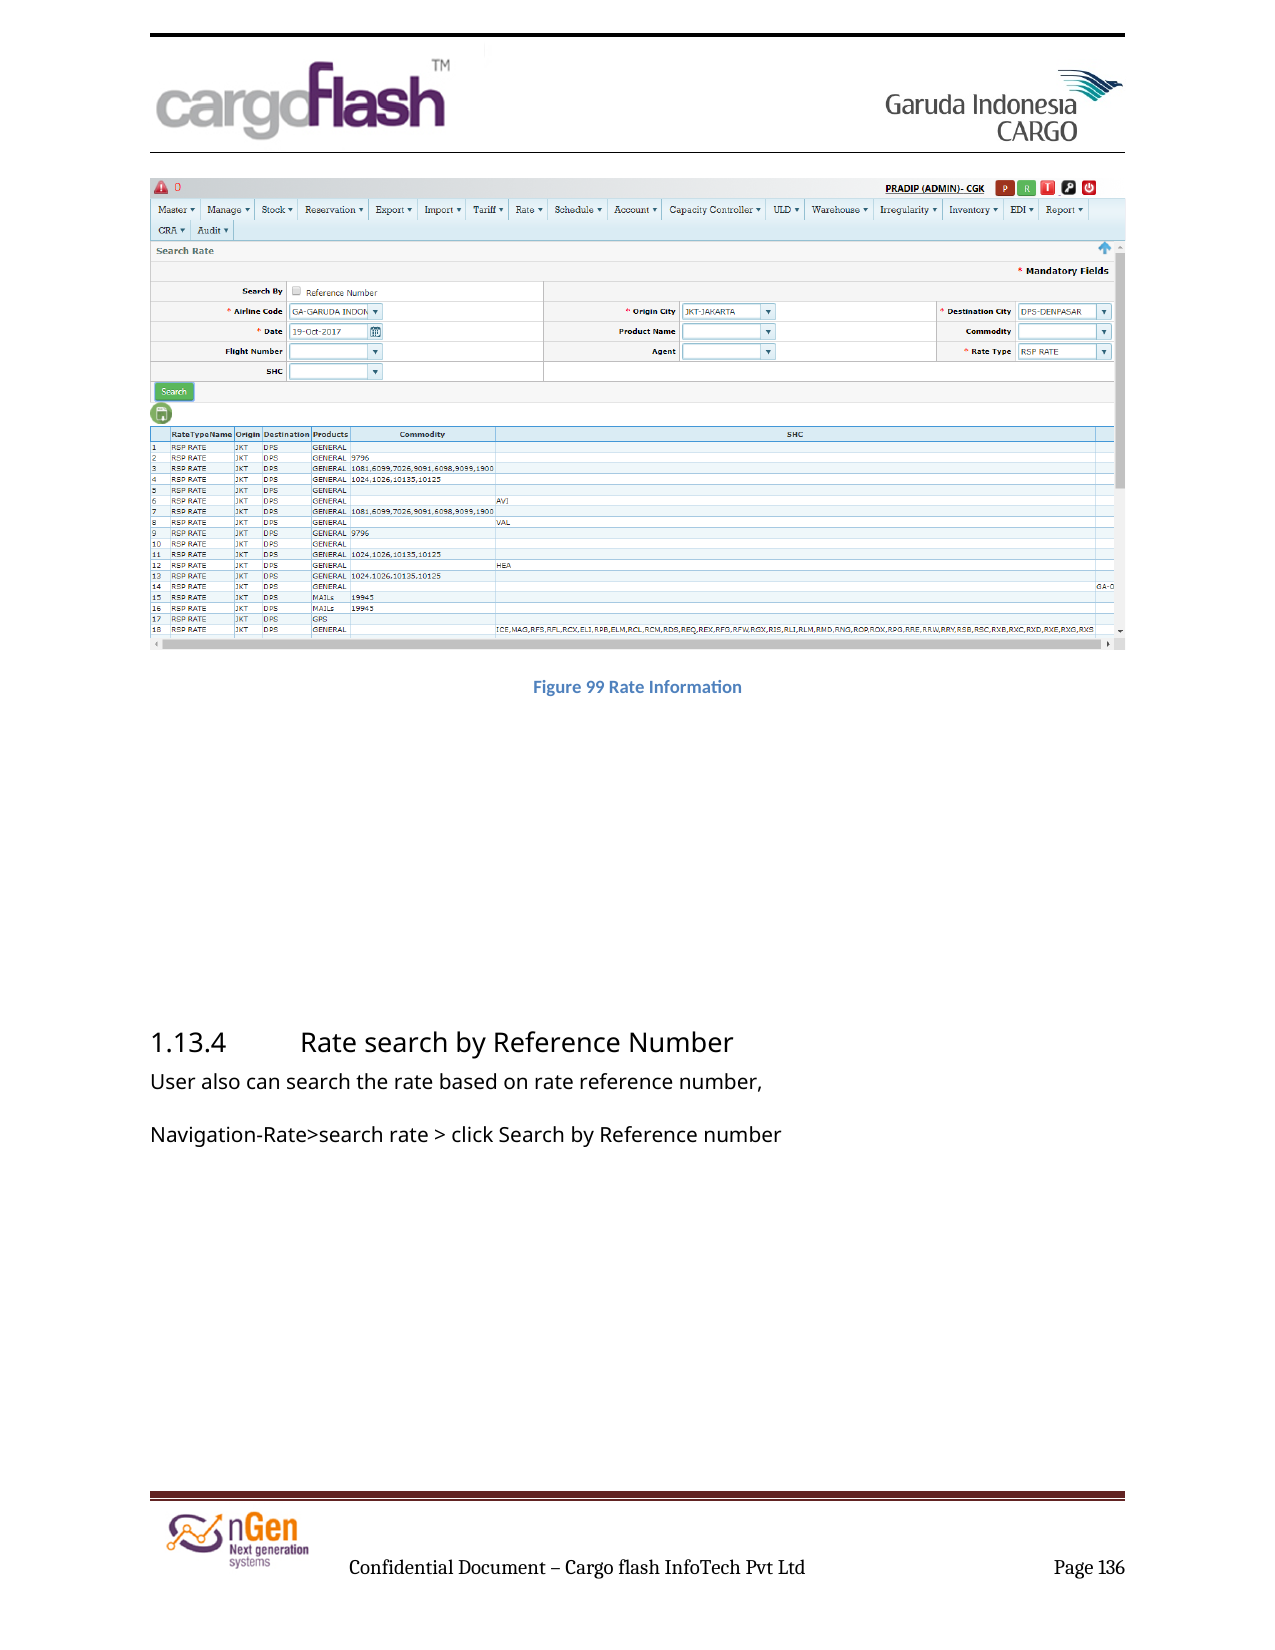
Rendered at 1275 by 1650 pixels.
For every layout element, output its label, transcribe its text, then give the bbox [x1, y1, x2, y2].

text User also can search the rate based on rate reference number, [150, 1067, 1125, 1095]
picture [150, 1502, 327, 1575]
picture [150, 178, 1125, 652]
picture [103, 6, 525, 152]
subtitle Rate search by Reference Number [150, 1024, 1125, 1061]
picture [881, 59, 1127, 148]
text Navigation-Rate>search rate > click Search by Reference number [150, 1120, 1125, 1149]
